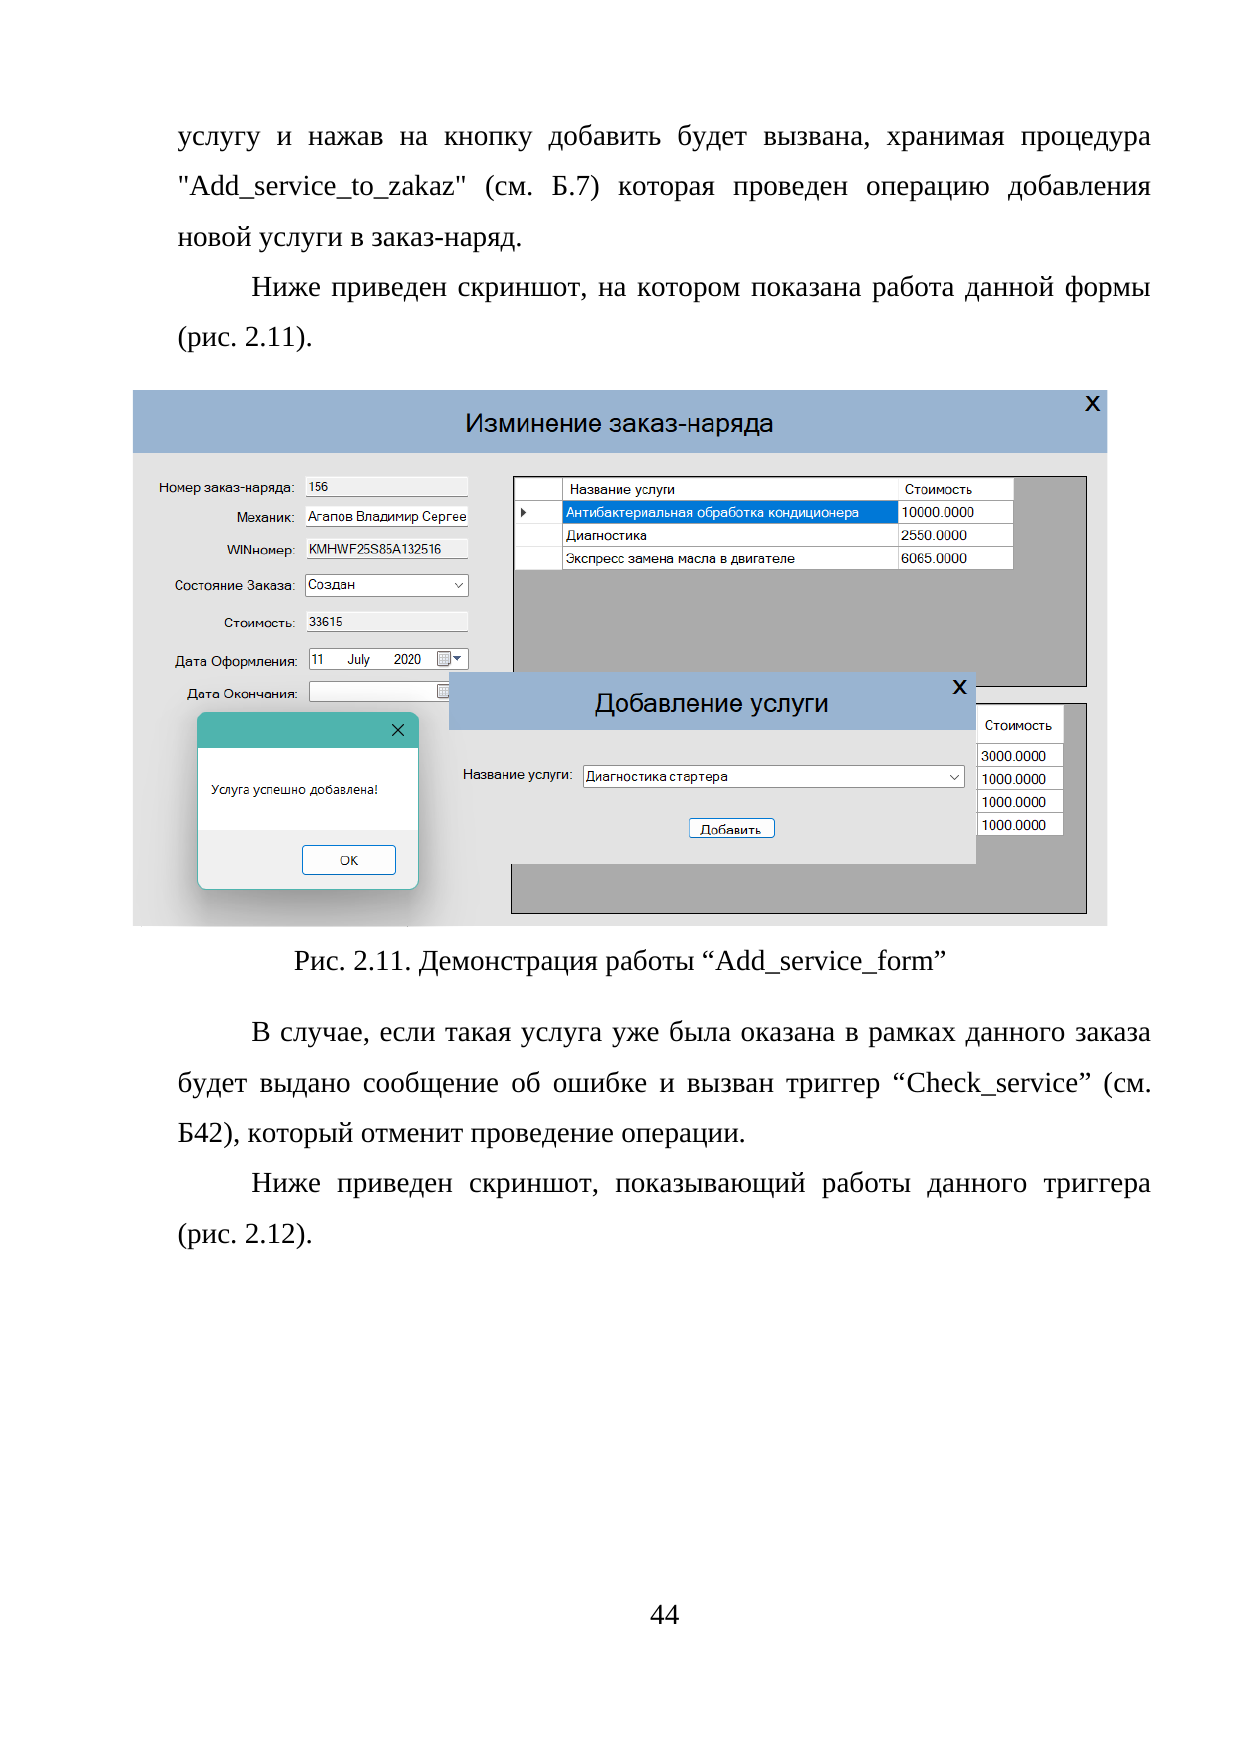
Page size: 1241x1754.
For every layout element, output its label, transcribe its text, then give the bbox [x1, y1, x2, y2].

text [177, 118, 1152, 252]
picture [132, 390, 1108, 927]
text Ниже приведен скриншот, показывающий работы данного триггера (рис. 2.12). [177, 1165, 1152, 1249]
text Рис. 2.11. Демонстрация работы “Add_service_form” [0, 943, 1240, 977]
text В случае, если такая услуга уже была оказана в рамках данного заказа будет выдано сообщение об ошибке и вызван триггер “Check_service” (см. Б42), который отменит проведение операции. [177, 1014, 1152, 1149]
text Ниже приведен скриншот, на котором показана работа данной формы (рис. 2.11). [177, 269, 1152, 353]
